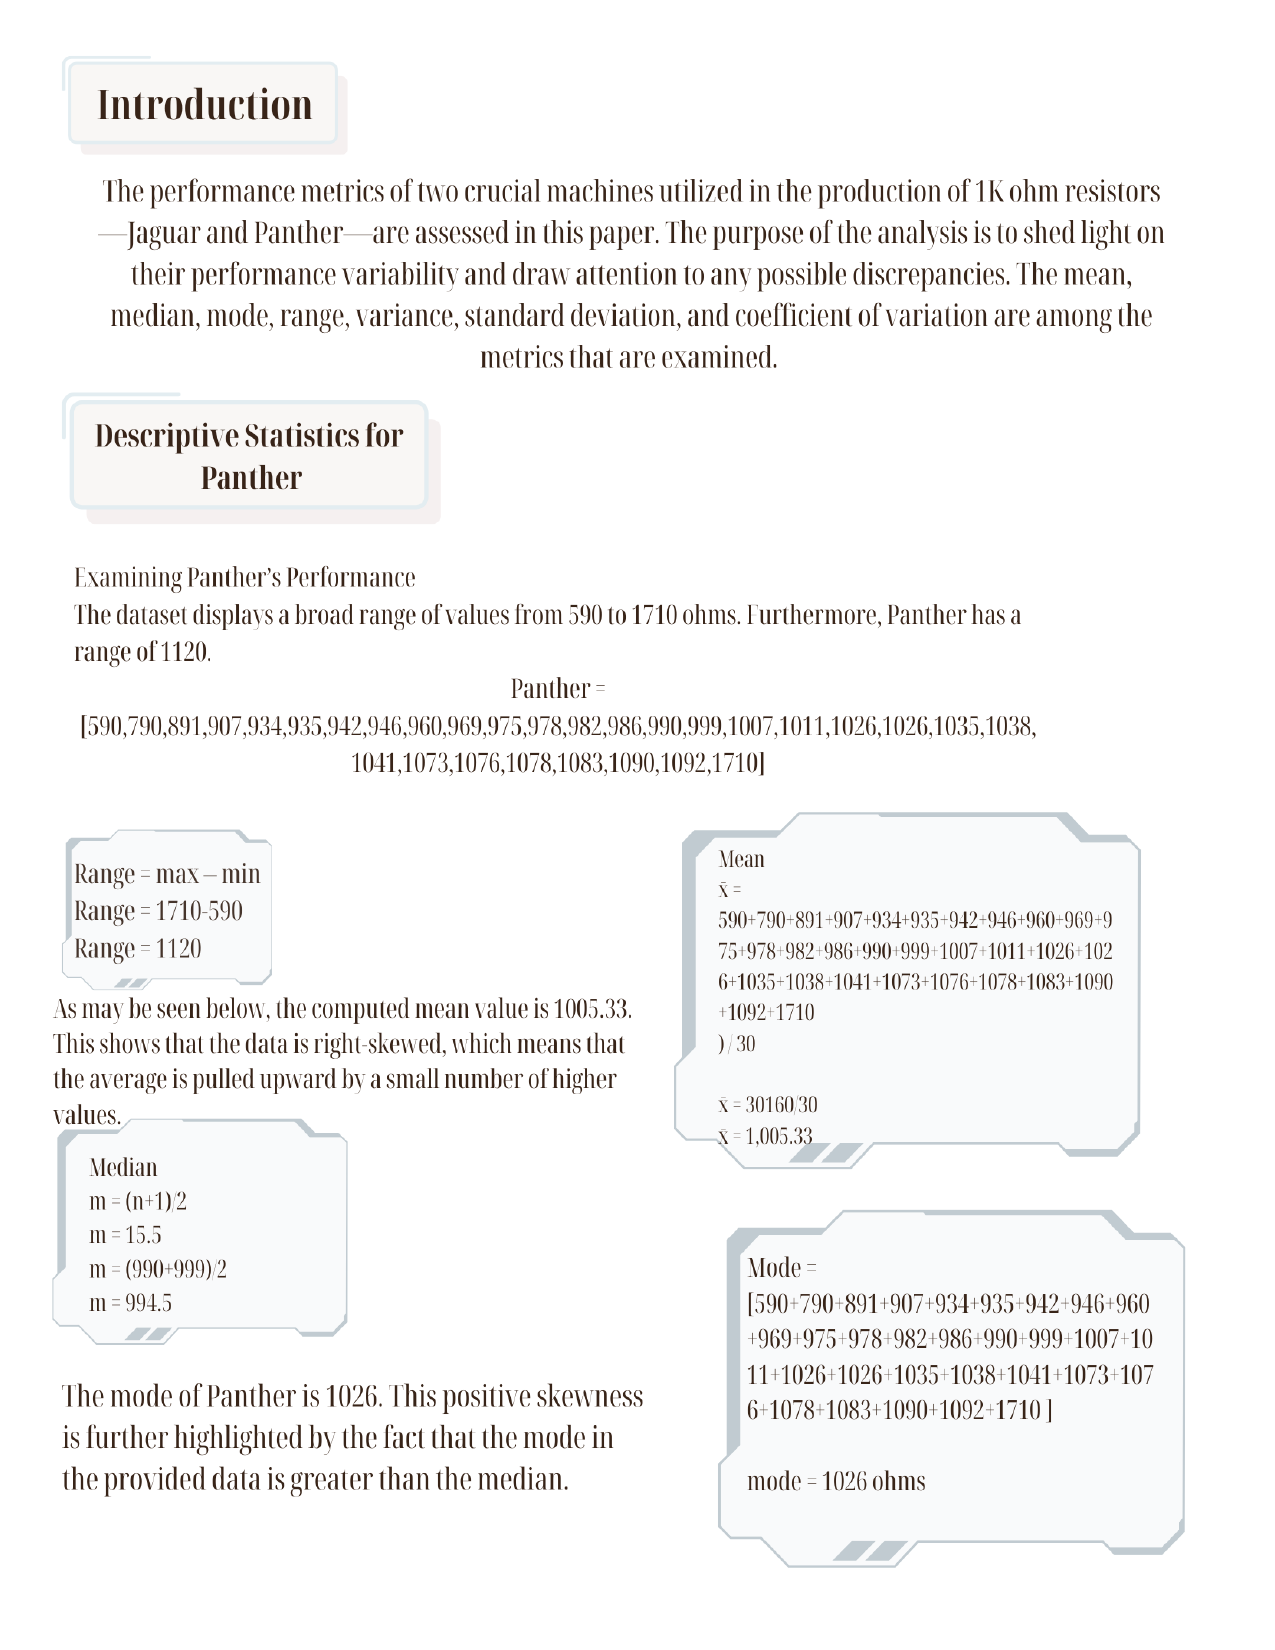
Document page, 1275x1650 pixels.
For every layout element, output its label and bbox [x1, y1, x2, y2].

picture [39, 29, 1223, 1594]
